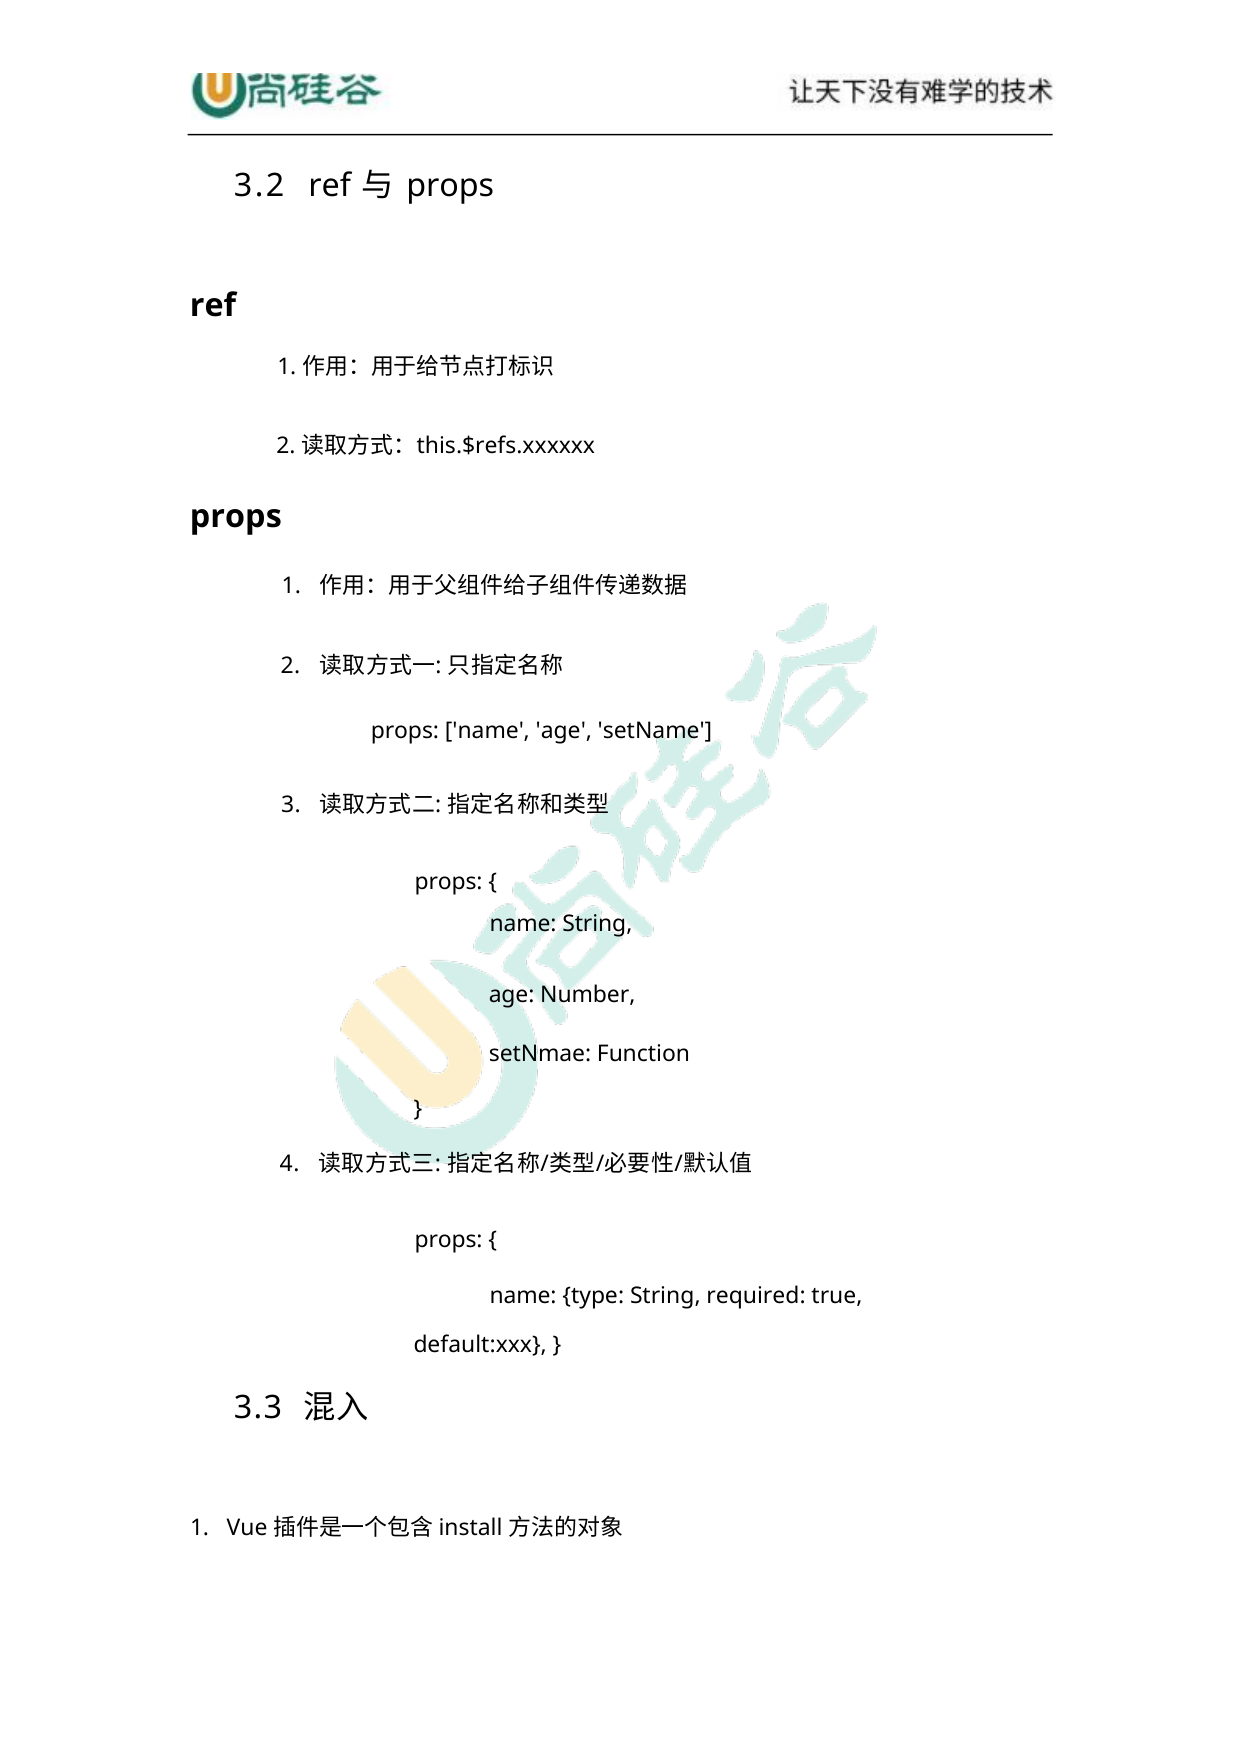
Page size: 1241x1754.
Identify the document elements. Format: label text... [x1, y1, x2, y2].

text props: { [414, 1226, 1056, 1253]
text 2. 读取方式一: 只指定名称 [280, 648, 1056, 679]
text 3.3 混入 [234, 1389, 1056, 1425]
text 1. Vue 插件是一个包含 install 方法的对象 [190, 1510, 1056, 1542]
text 1. 作用：用于父组件给子组件传递数据 [281, 568, 1056, 600]
text name: {type: String, required: true, default:xxx}, } [413, 1279, 1000, 1359]
text } [413, 1094, 1056, 1122]
picture [190, 73, 1056, 120]
text props: { [414, 868, 1056, 895]
text ref [189, 282, 1056, 331]
text 2. 读取方式：this.$refs.xxxxxx [276, 429, 1056, 460]
text 4. 读取方式三: 指定名称/类型/必要性/默认值 [279, 1146, 1056, 1177]
text age: Number, [488, 981, 1056, 1008]
text setNmae: Function [489, 1033, 1056, 1073]
text props: ['name', 'age', 'setName'] [371, 728, 1056, 788]
picture [188, 448, 1052, 1312]
text name: String, [489, 921, 1056, 981]
text 3.2 ref 与 props [234, 163, 1056, 205]
text 1. 作用：用于给节点打标识 [277, 349, 1056, 381]
text props [189, 501, 1056, 550]
text 3. 读取方式二: 指定名称和类型 [281, 788, 1056, 819]
